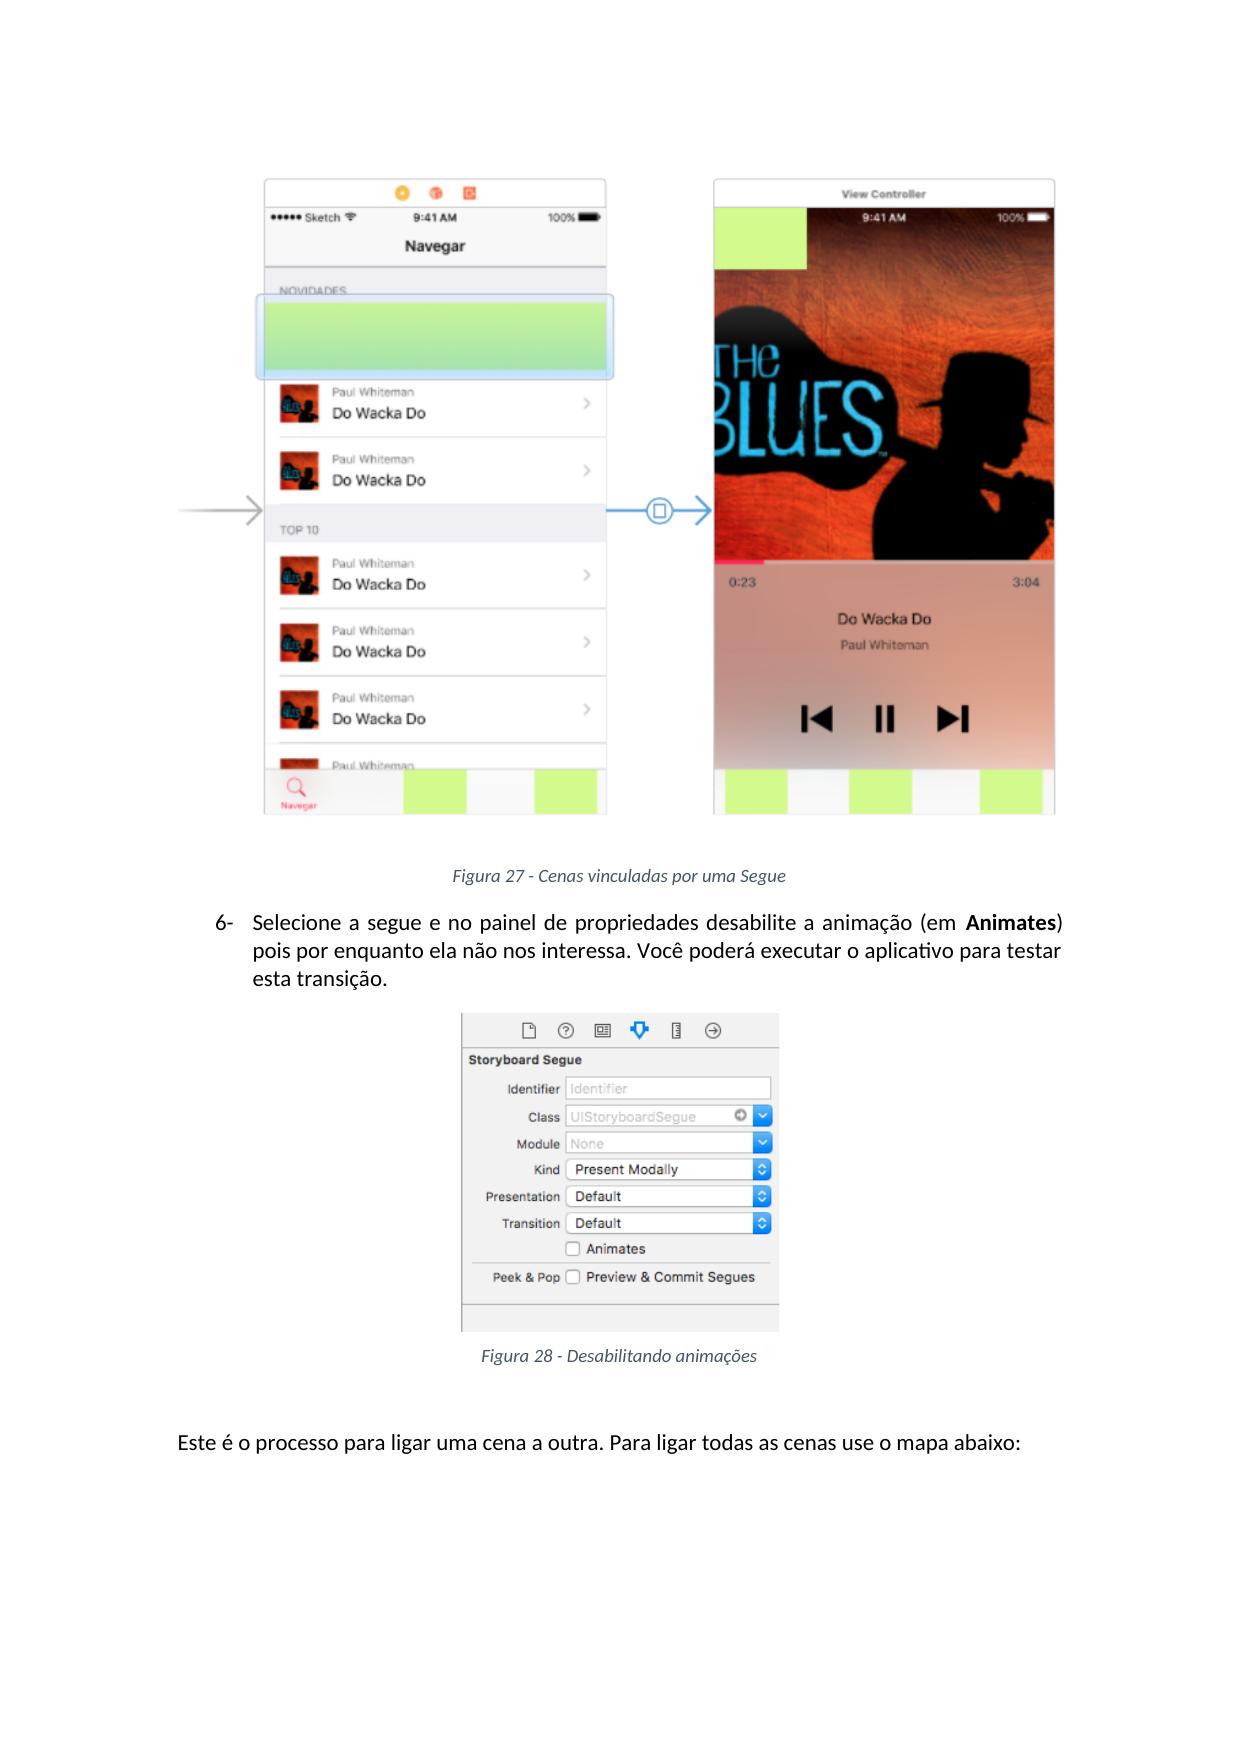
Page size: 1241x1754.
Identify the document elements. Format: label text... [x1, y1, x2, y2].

picture [177, 147, 1118, 852]
text Figura - Desabilitando animações [177, 1344, 1063, 1367]
text Figura - Cenas vinculadas por uma Segue [177, 864, 1063, 887]
list Selecione a segue e no painel de propriedades desabilite a animação (em Animates) pois por enquanto ela não nos interessa. Você poderá executar o aplicativo para testar esta transição. [215, 908, 1063, 992]
picture [461, 1013, 780, 1332]
text Este é o processo para ligar uma cena a outra. Para ligar todas as cenas use o mapa abaixo: [177, 1428, 1063, 1456]
